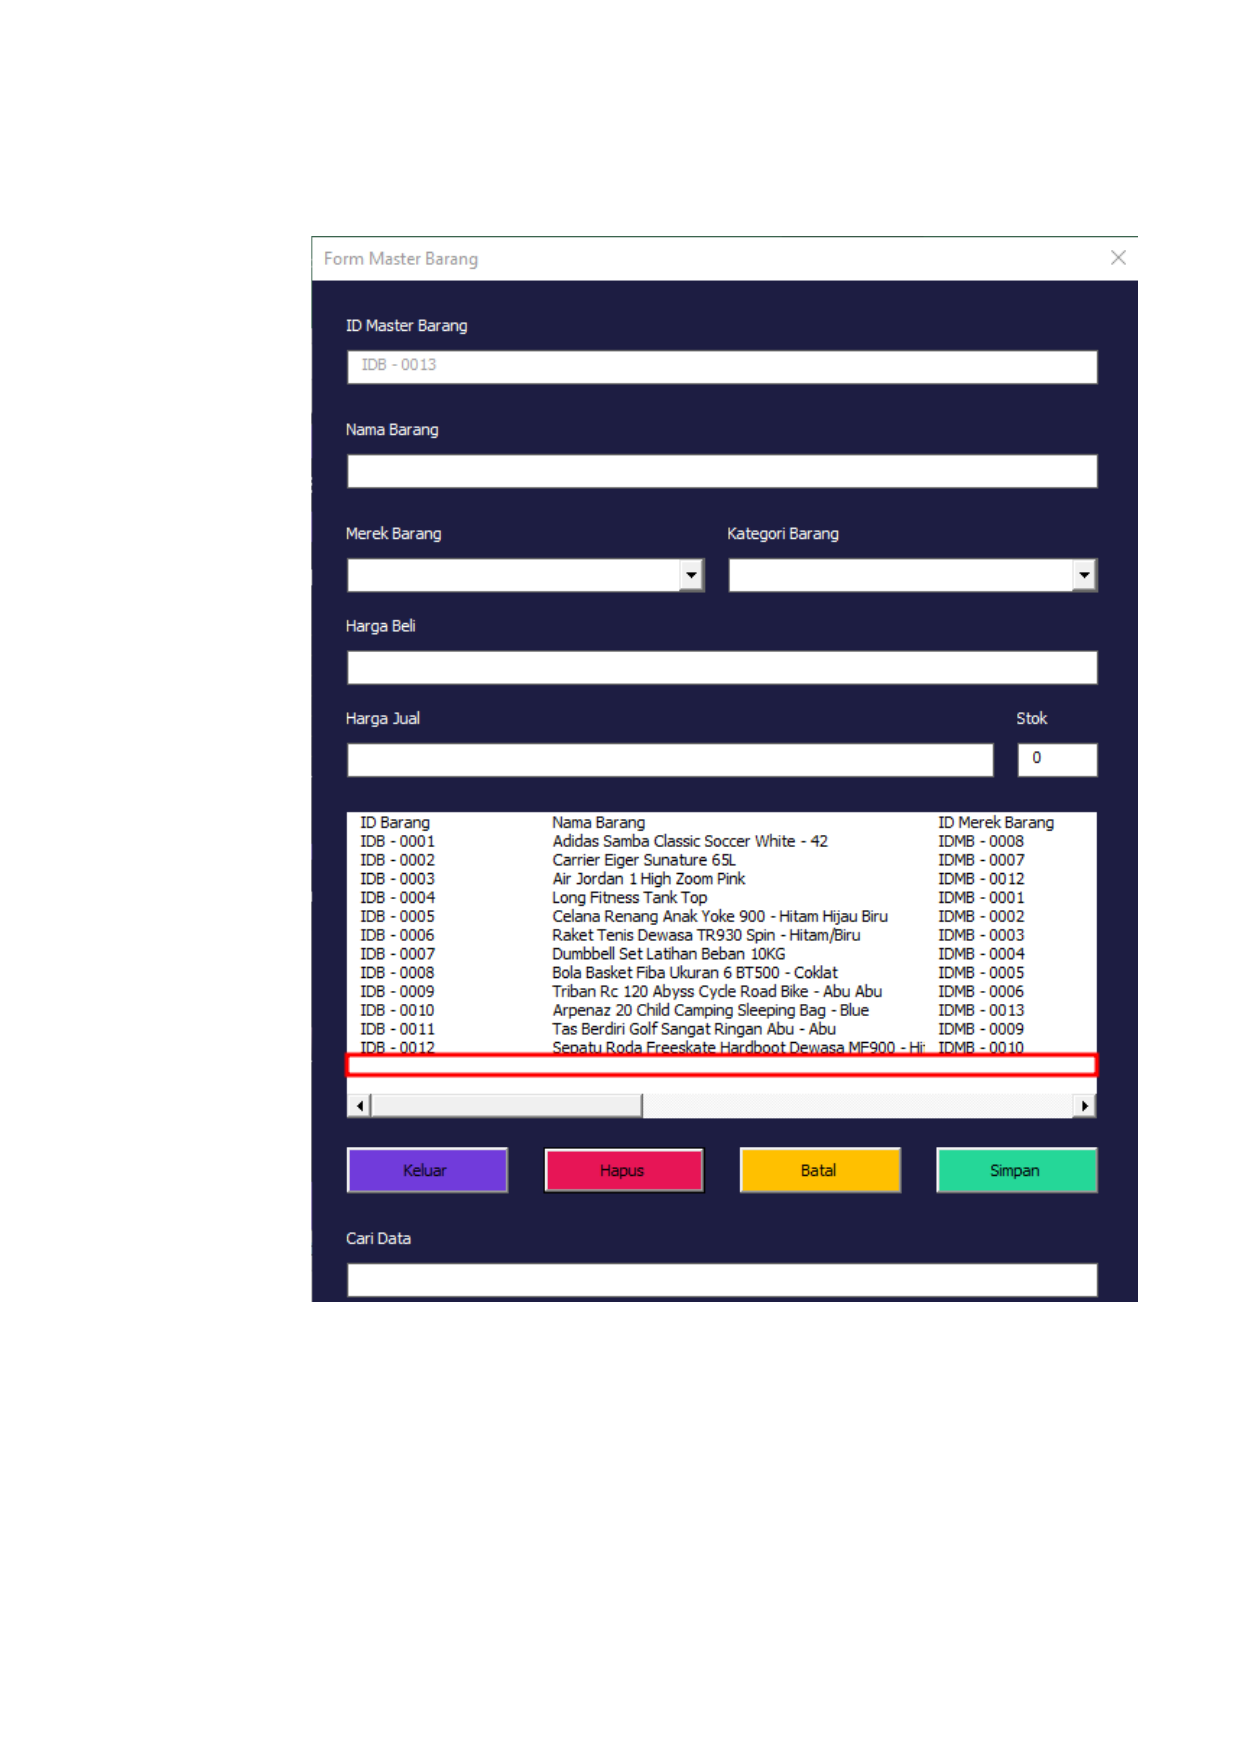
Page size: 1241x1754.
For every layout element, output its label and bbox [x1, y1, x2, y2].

picture [311, 236, 1138, 1302]
